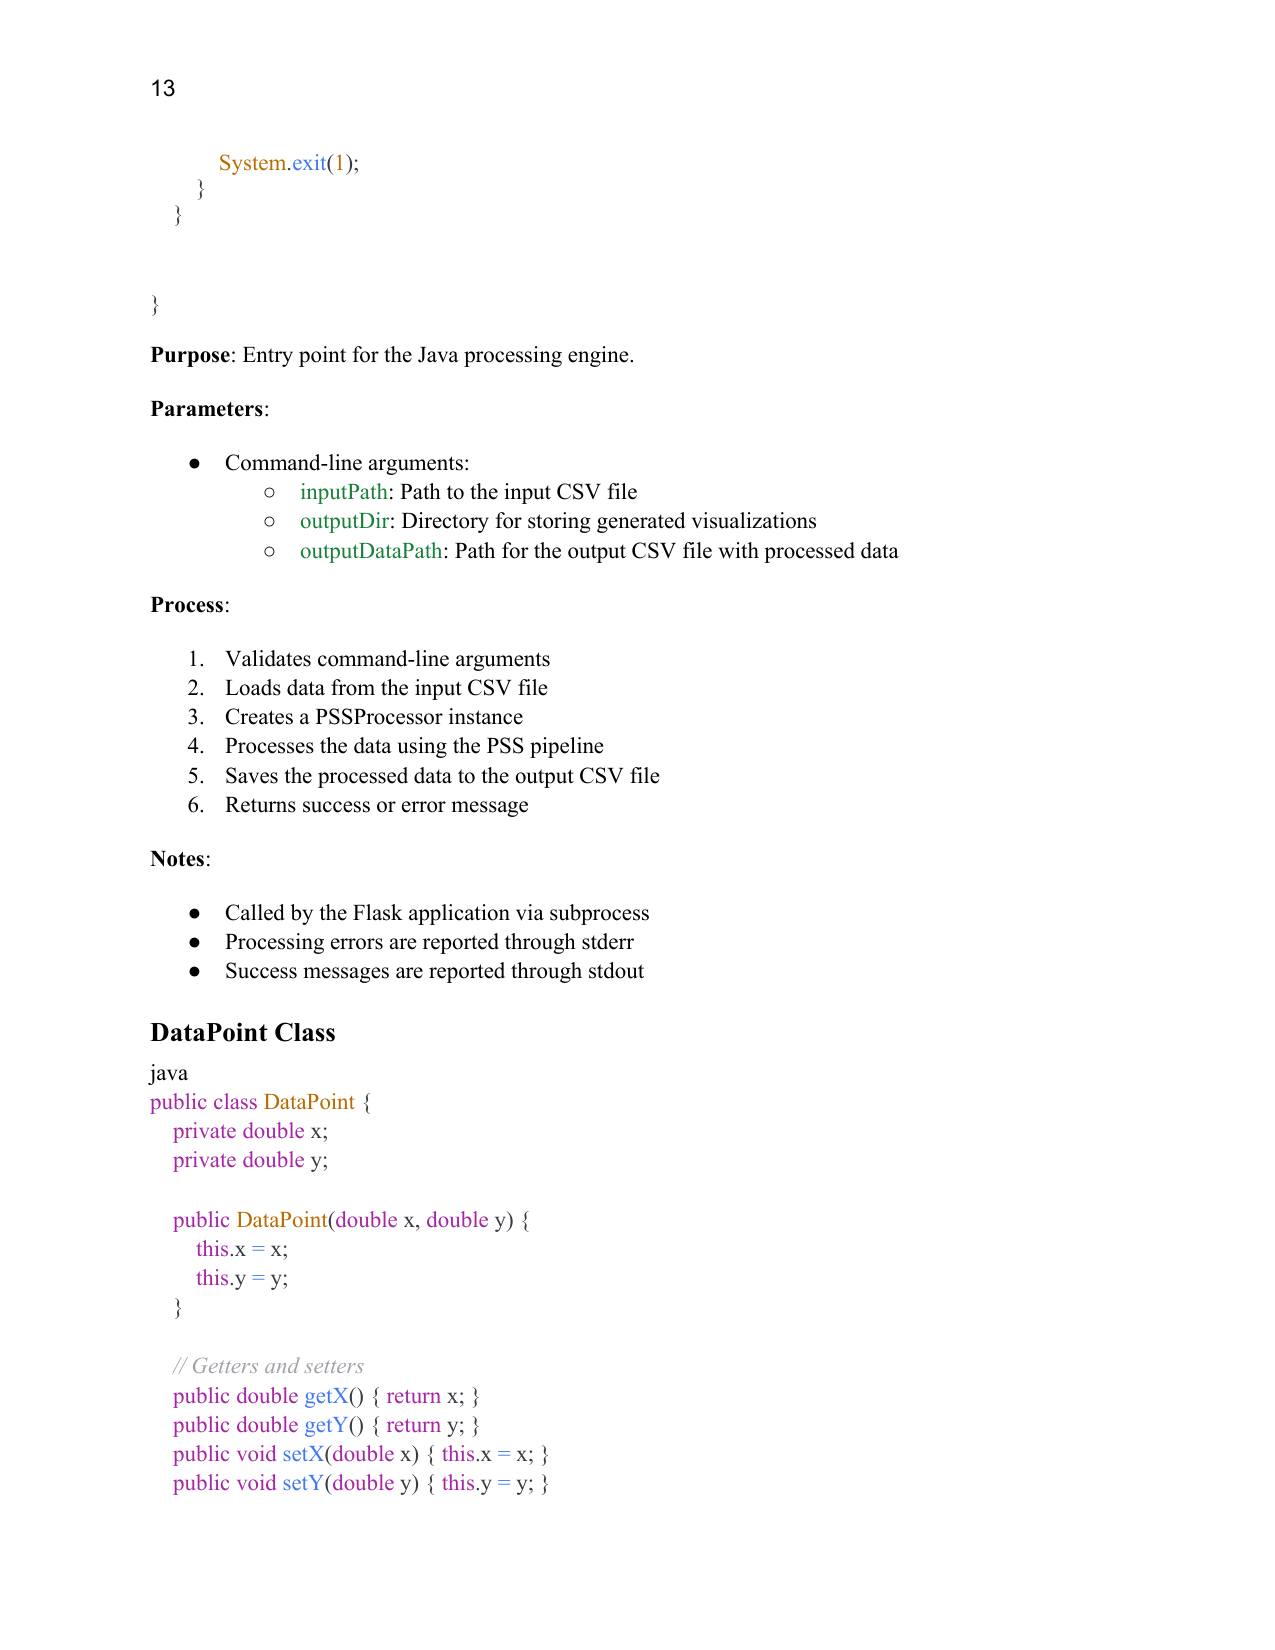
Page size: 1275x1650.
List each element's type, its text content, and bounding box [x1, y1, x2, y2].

text public void setY(double y) { this.y = y; } [150, 1470, 1125, 1496]
list outputDir: Directory for storing generated visualizations [262, 508, 1125, 534]
list Called by the Flask application via subprocess [187, 900, 1125, 926]
text Parameters: [150, 396, 1125, 421]
text private double x; [150, 1118, 1125, 1143]
list Processing errors are reported through stderr [187, 929, 1125, 955]
text Notes: [150, 846, 1125, 871]
text java [150, 1060, 1125, 1085]
text private double y; [150, 1147, 1125, 1173]
list Returns success or error message [187, 792, 1125, 817]
text } [150, 175, 1125, 201]
list outputDataPath: Path for the output CSV file with processed data [262, 538, 1125, 563]
list inputPath: Path to the input CSV file [262, 479, 1125, 505]
text } [150, 201, 1125, 226]
text } [150, 291, 1125, 317]
list Creates a PSSProcessor instance [187, 704, 1125, 730]
text public class DataPoint { [150, 1089, 1125, 1114]
list Loads data from the input CSV file [187, 675, 1125, 701]
text } [150, 1294, 1125, 1319]
text public DataPoint(double x, double y) { [150, 1207, 1125, 1232]
text public double getY() { return y; } [150, 1412, 1125, 1437]
list Processes the data using the PSS pipeline [187, 733, 1125, 759]
text this.y = y; [150, 1265, 1125, 1290]
list Saves the processed data to the output CSV file [187, 763, 1125, 788]
list Success messages are reported through stdout [187, 958, 1125, 984]
text Process: [150, 592, 1125, 617]
text public double getX() { return x; } [150, 1383, 1125, 1408]
text // Getters and setters [150, 1353, 1125, 1379]
list Validates command-line arguments [187, 646, 1125, 671]
text this.x = x; [150, 1236, 1125, 1261]
text public void setX(double x) { this.x = x; } [150, 1441, 1125, 1466]
list Command-line arguments: [187, 450, 1125, 476]
text Purpose: Entry point for the Java processing engine. [150, 342, 1125, 367]
subtitle DataPoint Class [150, 1017, 1125, 1047]
text System.exit(1); [150, 150, 1125, 175]
